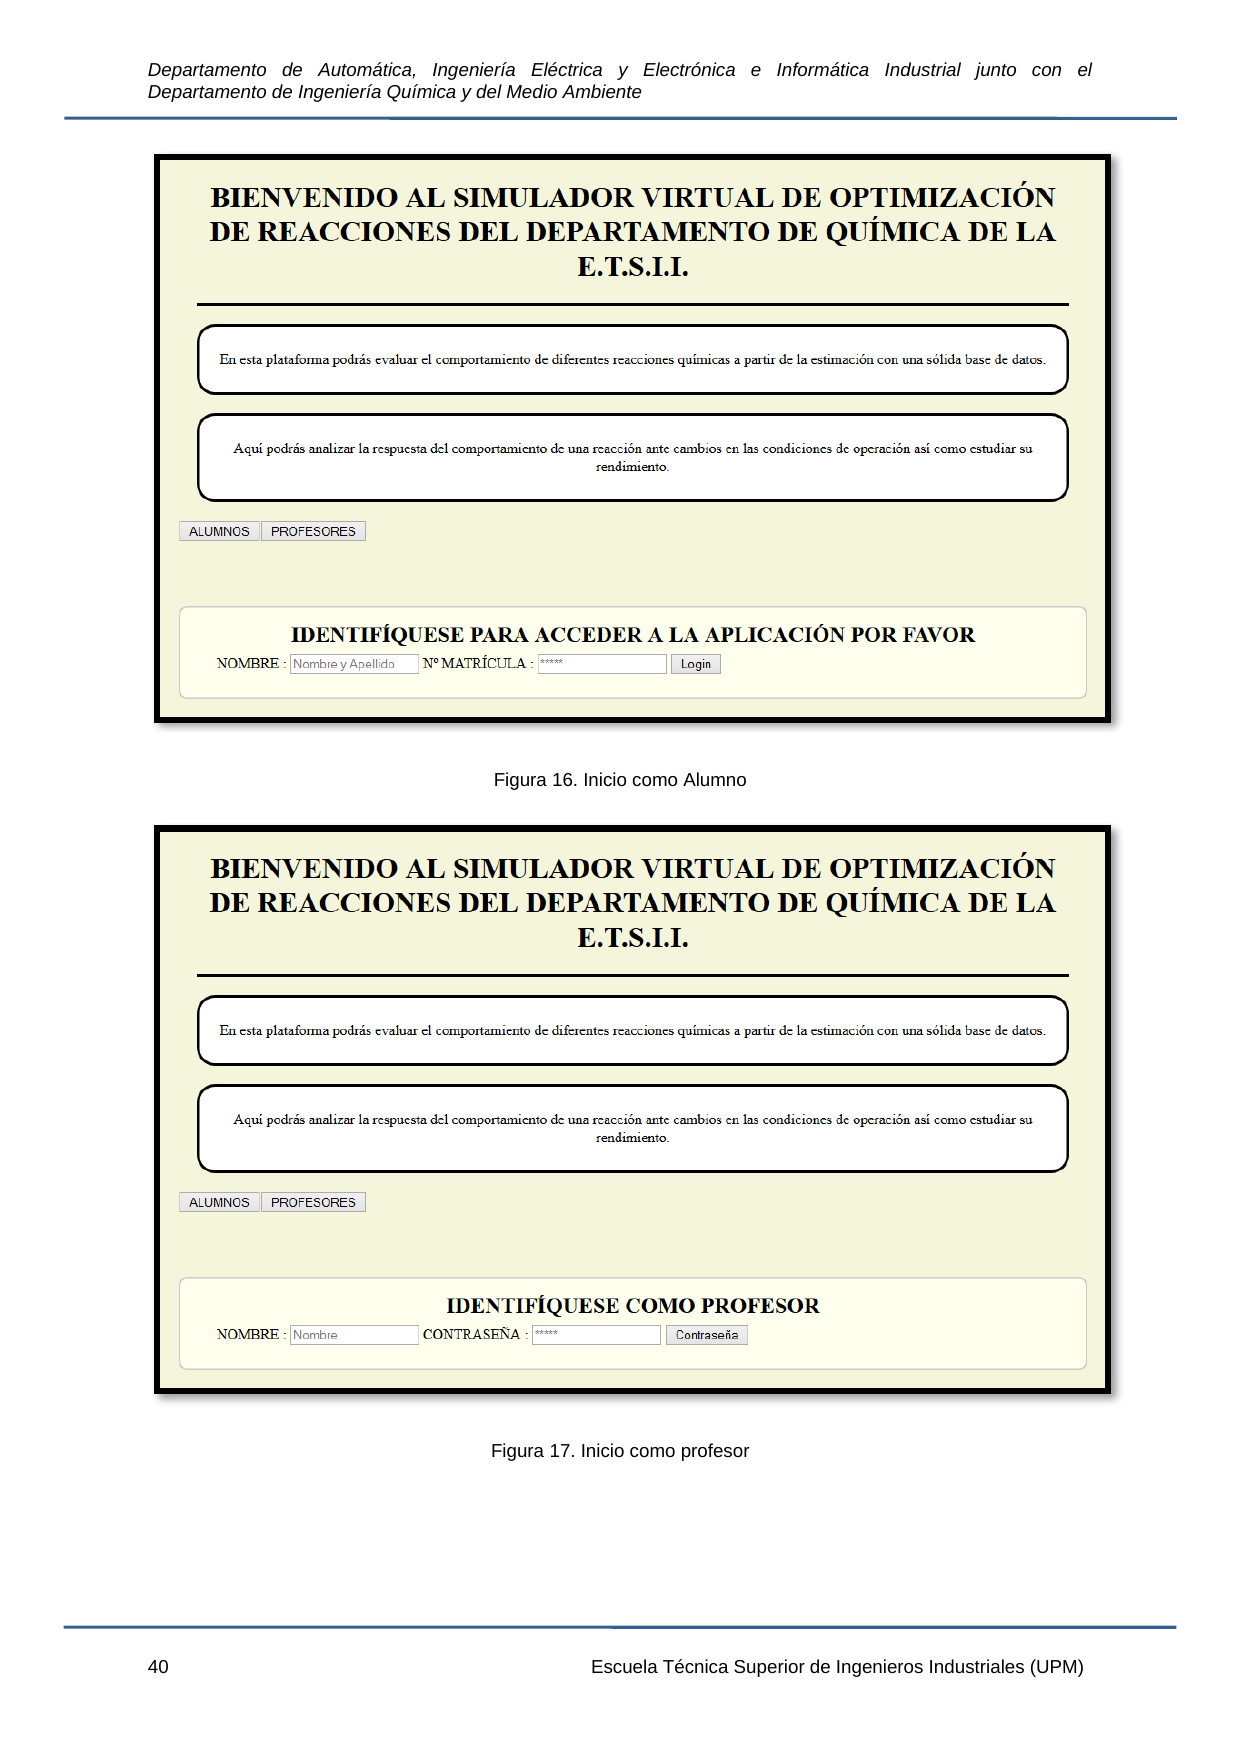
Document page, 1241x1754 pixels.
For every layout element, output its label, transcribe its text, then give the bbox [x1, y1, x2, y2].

text Figura 16. Inicio como Alumno [148, 768, 1092, 790]
text Figura 17. Inicio como profesor [148, 1440, 1092, 1461]
picture [160, 832, 1105, 1388]
picture [160, 160, 1105, 717]
